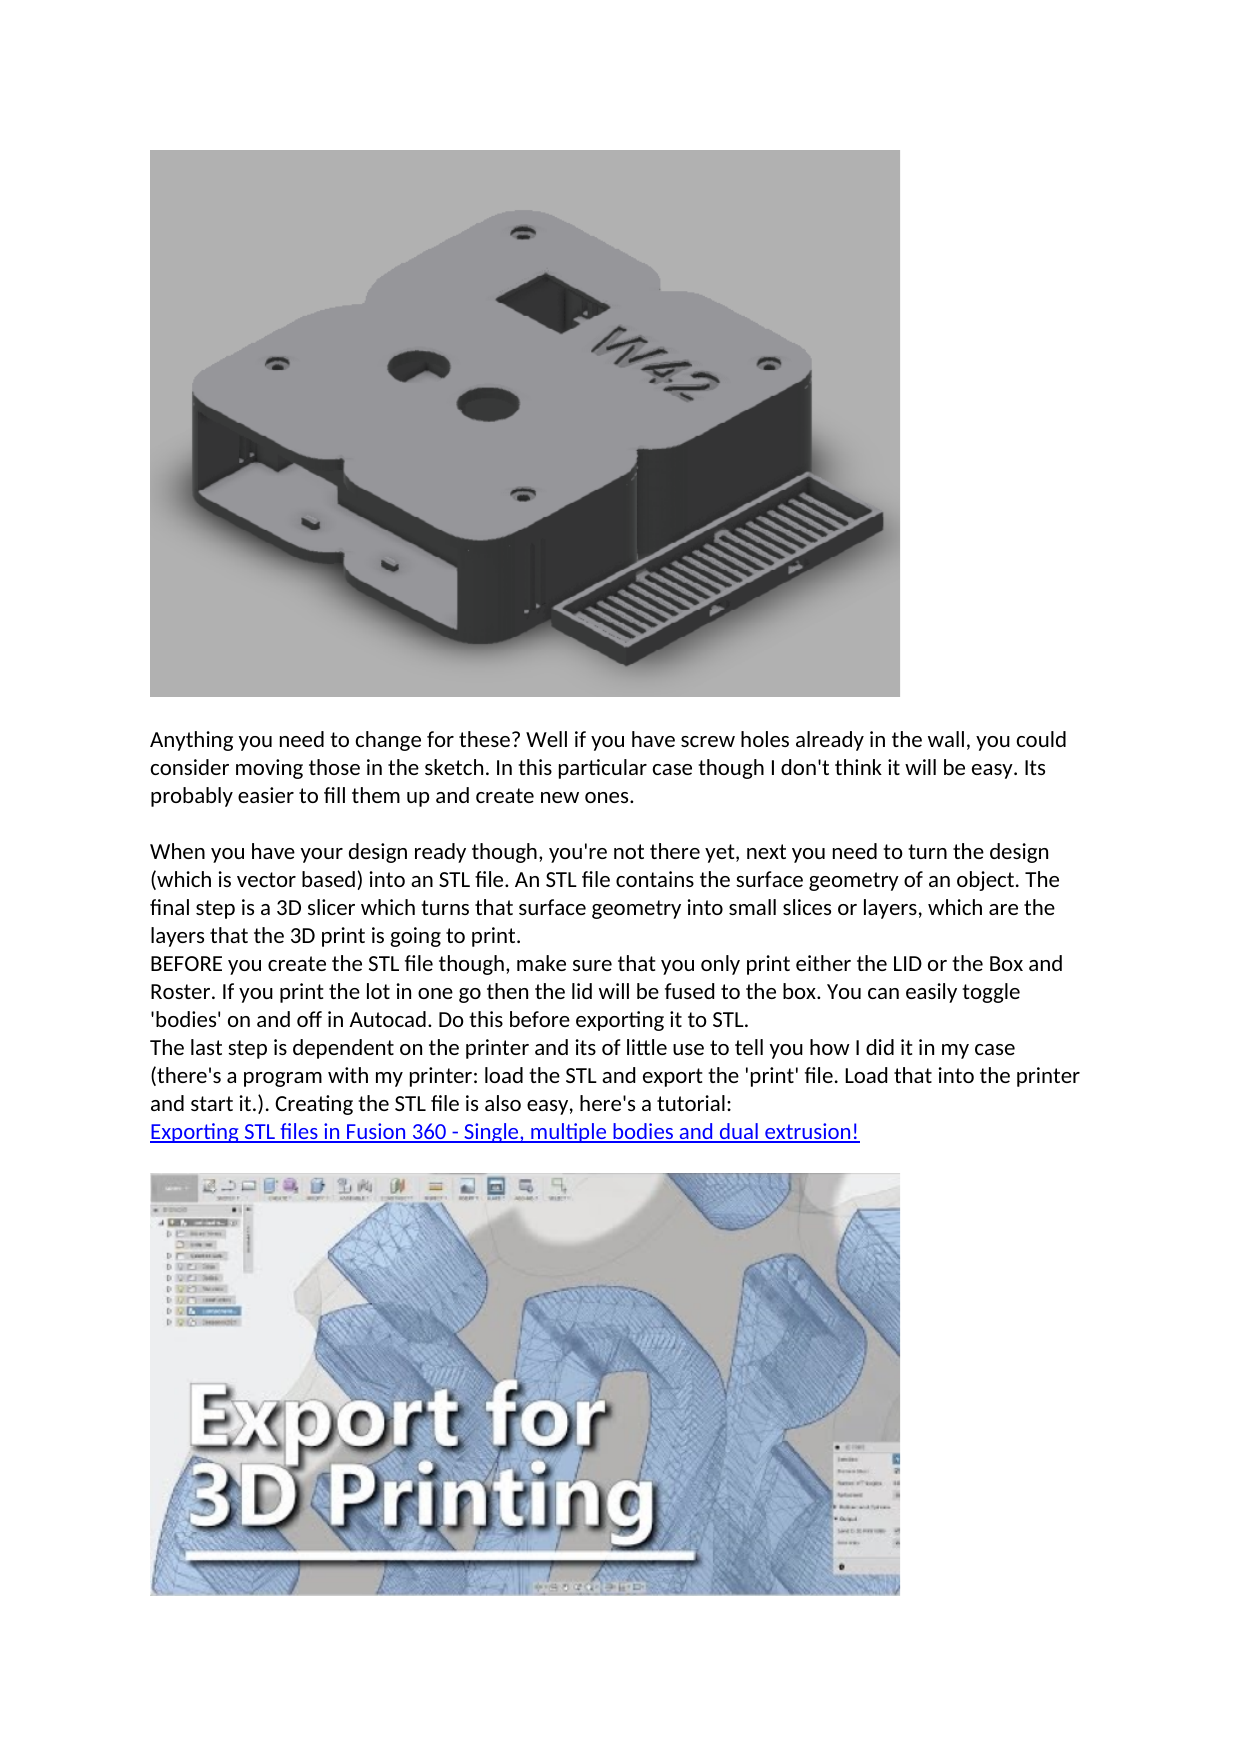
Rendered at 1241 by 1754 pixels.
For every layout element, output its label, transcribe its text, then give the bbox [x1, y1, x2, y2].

text When you have your design ready though, you're not there yet, next you need to turn the design (which is vector based) into an STL file. An STL file contains the surface geometry of an object. The final step is a 3D slicer which turns that surface geometry into small slices or layers, which are the layers that the 3D print is going to print. [150, 837, 1090, 949]
picture [150, 1173, 901, 1596]
text BEFORE you create the STL file though, make sure that you only print either the LID or the Box and Roster. If you print the lot in one go then the lid will be fused to the box. You can easily toggle 'bodies' on and off in Autocad. Do this before exporting it to STL. [150, 949, 1090, 1033]
text Anything you need to change for these? Well if you have screw holes already in the wall, you could consider moving those in the sketch. In this particular case though I don't think it will be easy. Its probably easier to fill them up and create new ones. [150, 725, 1090, 809]
text The last step is dependent on the printer and its of little use to tell you how I did it in my case (there's a program with my printer: load the STL and export the 'print' file. Load that into the printer and start it.). Creating the STL file is also easy, here's a tutorial: [150, 1033, 1090, 1117]
text Exporting STL files in Fusion 360 - Single, multiple bodies and dual extrusion! [150, 1117, 1090, 1145]
picture [150, 150, 901, 697]
